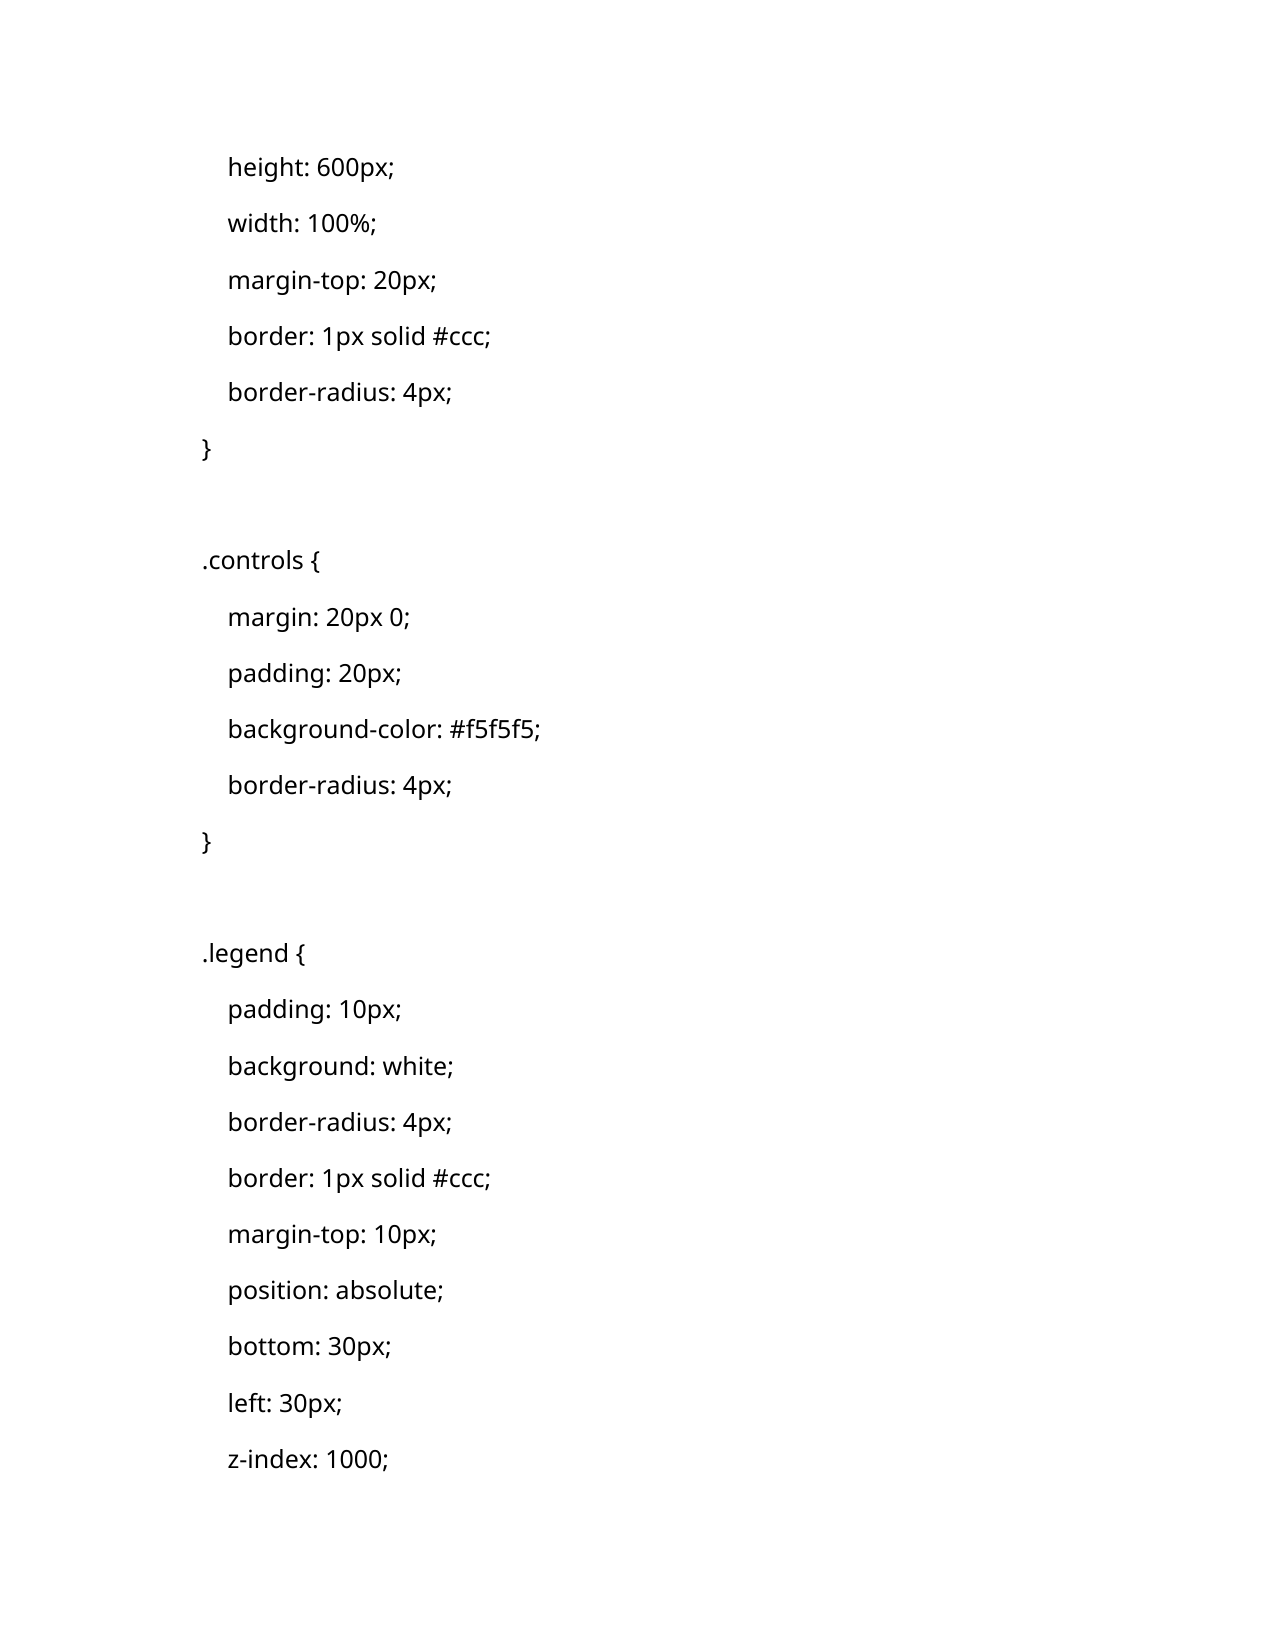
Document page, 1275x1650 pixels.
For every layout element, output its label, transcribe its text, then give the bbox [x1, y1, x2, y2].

text height: 600px; [150, 150, 1125, 184]
text margin: 20px 0; [150, 599, 1125, 633]
text margin-top: 20px; [150, 262, 1125, 296]
text margin-top: 10px; [150, 1217, 1125, 1251]
text } [150, 824, 1125, 858]
text border-radius: 4px; [150, 374, 1125, 409]
text z-index: 1000; [150, 1441, 1125, 1475]
text border: 1px solid #ccc; [150, 318, 1125, 352]
text left: 30px; [150, 1385, 1125, 1419]
text bottom: 30px; [150, 1329, 1125, 1363]
text padding: 20px; [150, 655, 1125, 689]
text } [150, 431, 1125, 465]
text .legend { [150, 936, 1125, 970]
text .controls { [150, 543, 1125, 577]
text background: white; [150, 1048, 1125, 1082]
text background-color: #f5f5f5; [150, 711, 1125, 746]
text position: absolute; [150, 1273, 1125, 1307]
text border-radius: 4px; [150, 768, 1125, 802]
text border-radius: 4px; [150, 1104, 1125, 1138]
text width: 100%; [150, 206, 1125, 240]
text padding: 10px; [150, 992, 1125, 1026]
text border: 1px solid #ccc; [150, 1161, 1125, 1195]
